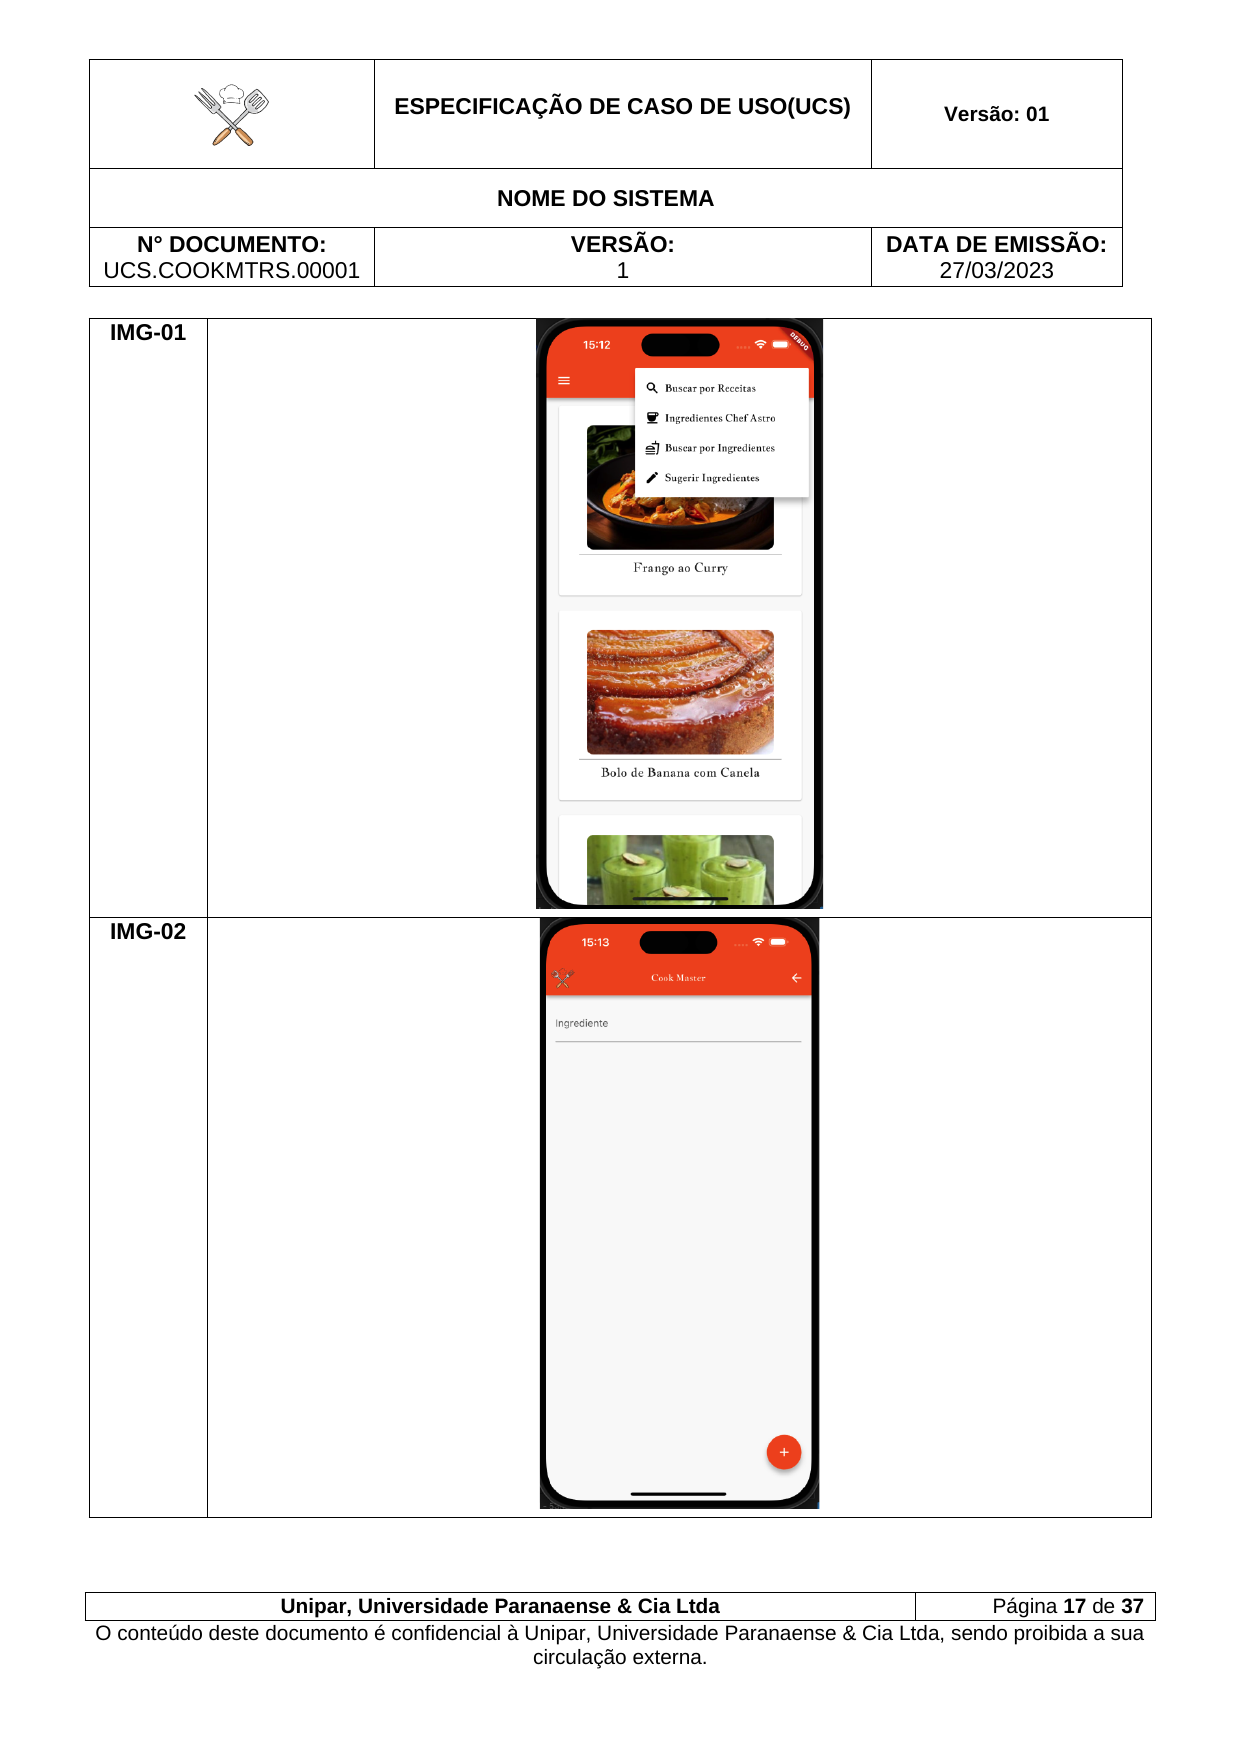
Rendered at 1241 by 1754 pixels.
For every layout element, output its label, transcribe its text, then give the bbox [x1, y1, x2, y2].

table_cell IMG-02 [90, 918, 207, 1517]
table_cell [208, 319, 1151, 917]
picture [536, 318, 824, 909]
table_cell [208, 918, 1151, 1517]
picture [539, 918, 820, 1509]
picture [177, 60, 286, 168]
table_cell IMG-01 [90, 319, 207, 917]
